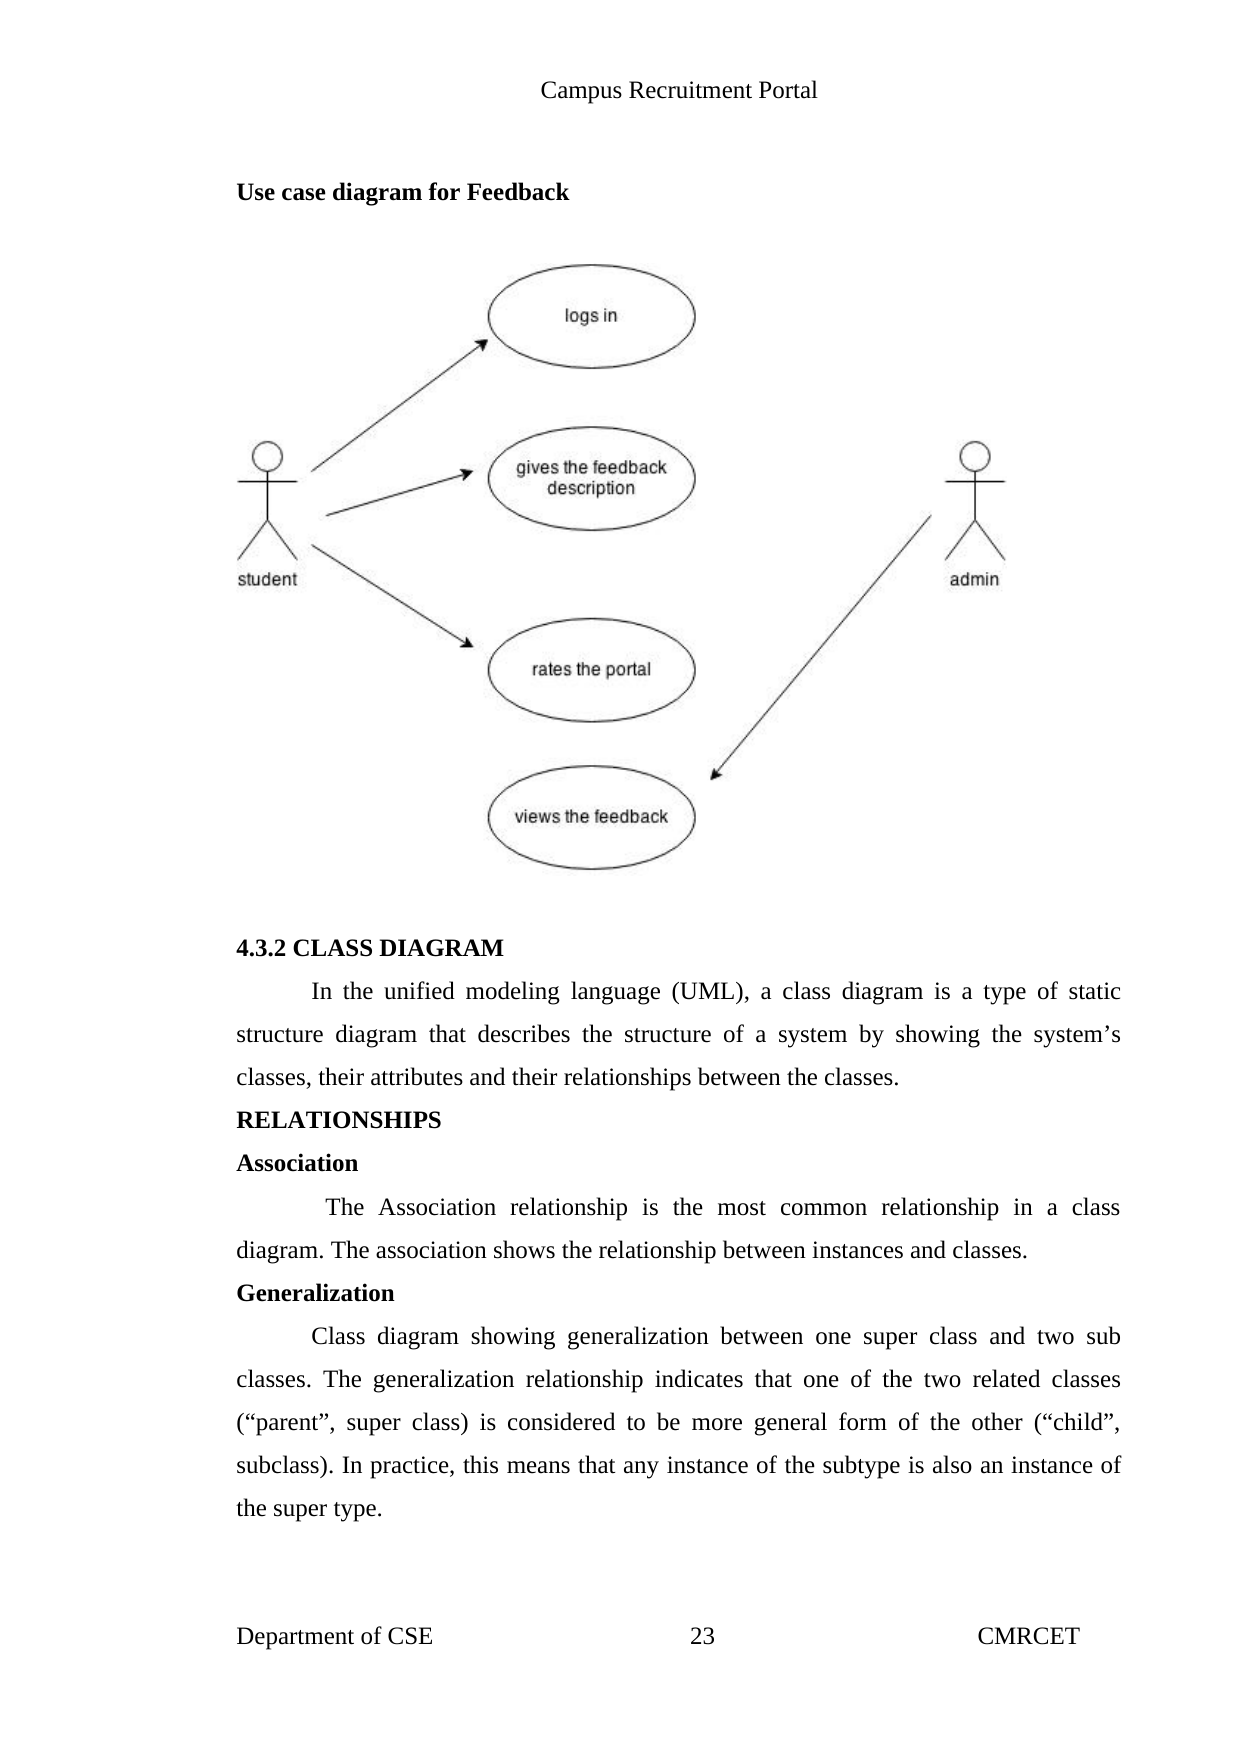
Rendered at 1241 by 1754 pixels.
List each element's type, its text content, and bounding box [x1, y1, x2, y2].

text Association [236, 1148, 1122, 1177]
text The Association relationship is the most common relationship in a class diagram. The association shows the relationship between instances and classes. [236, 1192, 1122, 1263]
text Use case diagram for Feedback [236, 177, 1122, 206]
text RELATIONSHIPS [236, 1105, 1122, 1134]
picture [236, 263, 1007, 876]
text Class diagram showing generalization between one super class and two sub classes. The generalization relationship indicates that one of the two related classes (“parent”, super class) is considered to be more general form of the other (“child”, subclass). In practice, this means that any instance of the subtype is also an instance of the super type. [236, 1321, 1122, 1522]
text Generalization [236, 1278, 1122, 1307]
text In the unified modeling language (UML), a class diagram is a type of static structure diagram that describes the structure of a system by showing the system’s classes, their attributes and their relationships between the classes. [236, 976, 1122, 1091]
text 4.3.2 CLASS DIAGRAM [236, 933, 1122, 962]
